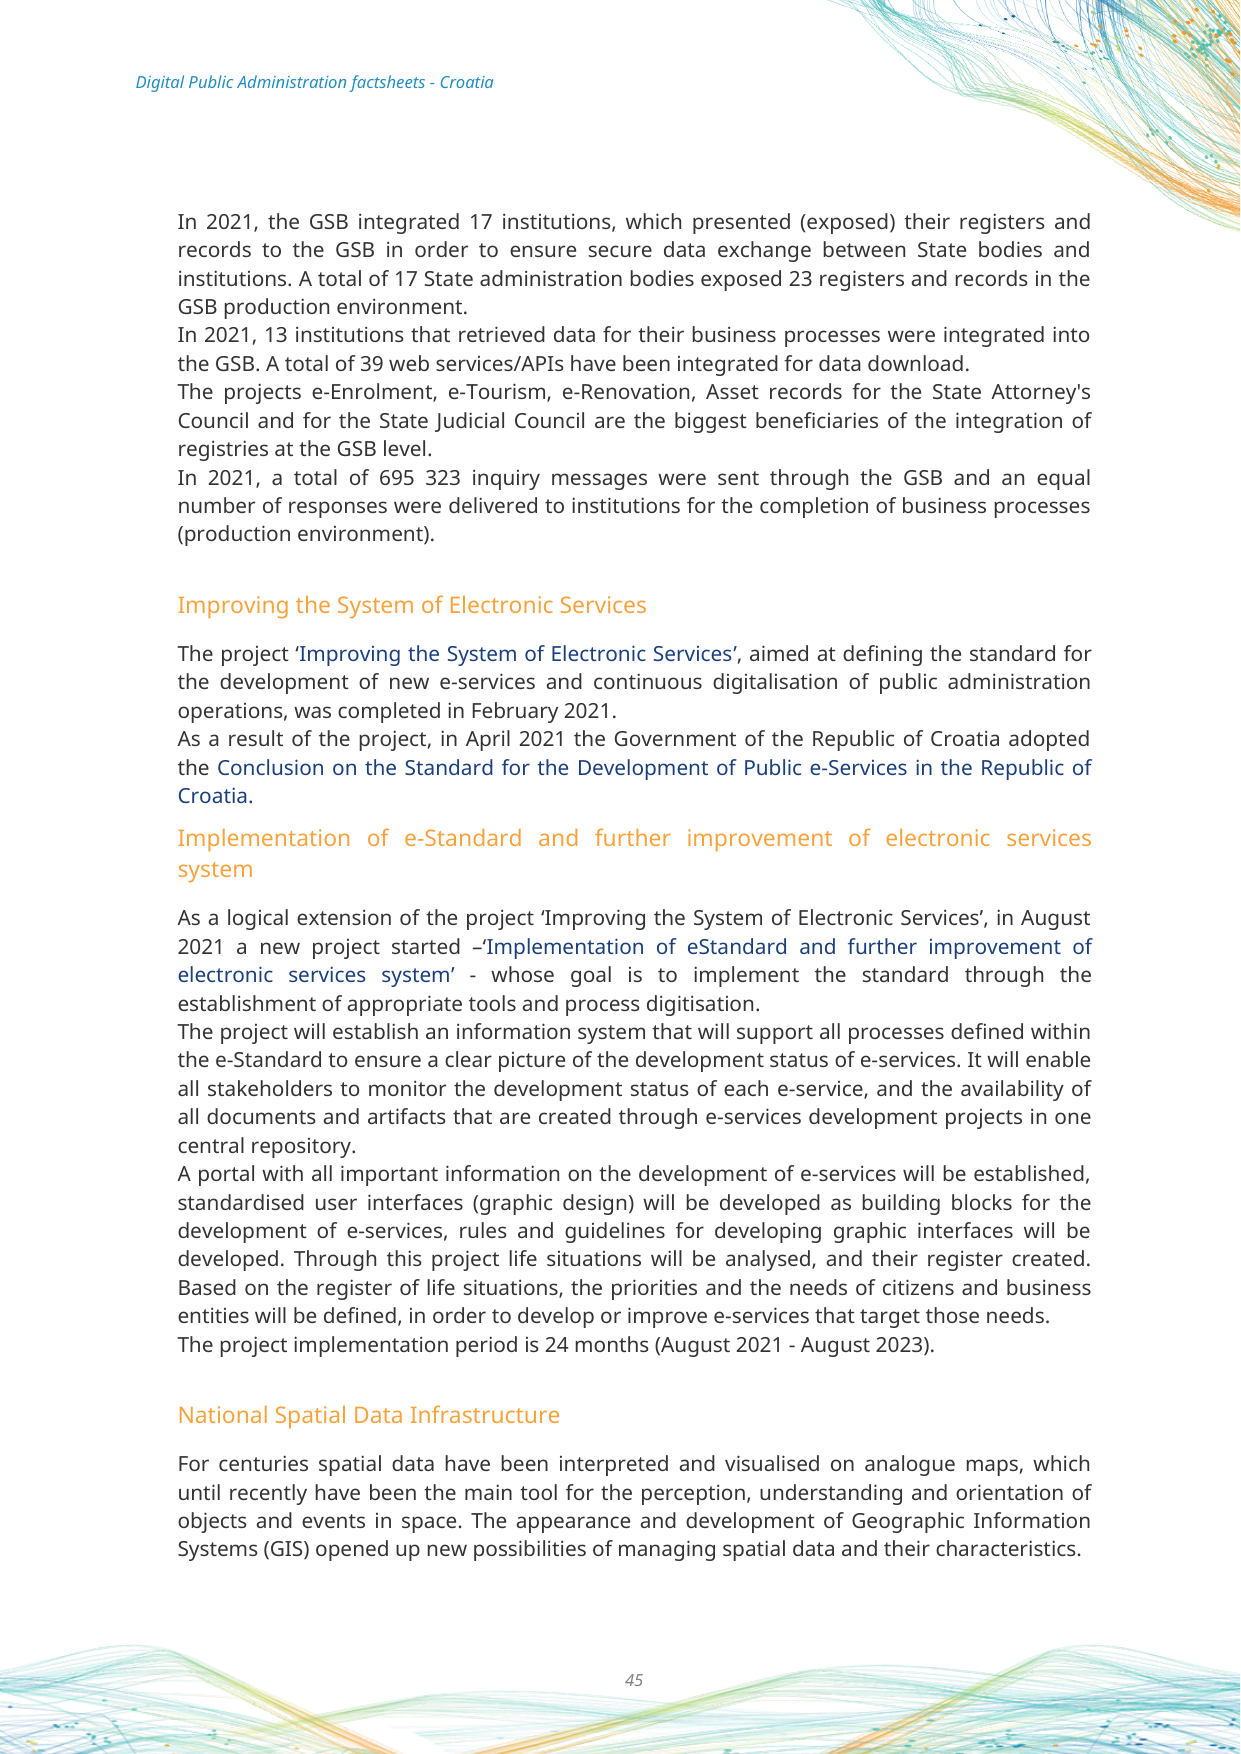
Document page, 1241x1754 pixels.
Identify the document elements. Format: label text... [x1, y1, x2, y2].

subtitle National Spatial Data Infrastructure [177, 1399, 1092, 1431]
text In 2021, the GSB integrated 17 institutions, which presented (exposed) their registers and records to the GSB in order to ensure secure data exchange between State bodies and institutions. A total of 17 State administration bodies exposed 23 registers and records in the GSB production environment. [177, 207, 1092, 321]
text The projects e-Enrolment, e-Tourism, e-Renovation, Asset records for the State Attorney's Council and for the State Judicial Council are the biggest beneficiaries of the integration of registries at the GSB level. [177, 377, 1092, 463]
text The project ‘Improving the System of Electronic Services’, aimed at defining the standard for the development of new e-services and continuous digitalisation of public administration operations, was completed in February 2021. [177, 639, 1092, 724]
text The project will establish an information system that will support all processes defined within the e-Standard to ensure a clear picture of the development status of e-services. It will enable all stakeholders to monitor the development status of each e-service, and the availability of all documents and artifacts that are created through e-services development projects in one central repository. [177, 1017, 1092, 1159]
text In 2021, 13 institutions that retrieved data for their business processes were integrated into the GSB. A total of 39 web services/APIs have been integrated for data download. [177, 321, 1092, 377]
picture [0, 1621, 1241, 1754]
text A portal with all important information on the development of e-services will be established, standardised user interfaces (graphic design) will be developed as building blocks for the development of e-services, rules and guidelines for developing graphic interfaces will be developed. Through this project life situations will be analysed, and their register created. Based on the register of life situations, the priorities and the needs of citizens and business entities will be defined, in order to develop or improve e-services that target those needs. [177, 1159, 1092, 1330]
text As a logical extension of the project ‘Improving the System of Electronic Services’, in August 2021 a new project started –‘Implementation of eStandard and further improvement of electronic services system’ - whose goal is to implement the standard through the establishment of appropriate tools and process digitisation. [177, 903, 1092, 1017]
text The project implementation period is 24 months (August 2021 - August 2023). [177, 1330, 1092, 1358]
subtitle Implementation of e-Standard and further improvement of electronic services system [177, 822, 1092, 884]
text In 2021, a total of 695 323 inquiry messages were sent through the GSB and an equal number of responses were delivered to institutions for the completion of business processes (production environment). [177, 463, 1092, 548]
text For centuries spatial data have been interpreted and visualised on analogue maps, which until recently have been the main tool for the perception, understanding and orientation of objects and events in space. The appearance and development of Geographic Information Systems (GIS) opened up new possibilities of managing spatial data and their characteristics. [177, 1449, 1092, 1563]
subtitle Improving the System of Electronic Services [177, 589, 1092, 620]
text As a result of the project, in April 2021 the Government of the Republic of Croatia adopted the Conclusion on the Standard for the Development of Public e-Services in the Republic of Croatia. [177, 724, 1092, 809]
picture [814, 0, 1241, 250]
